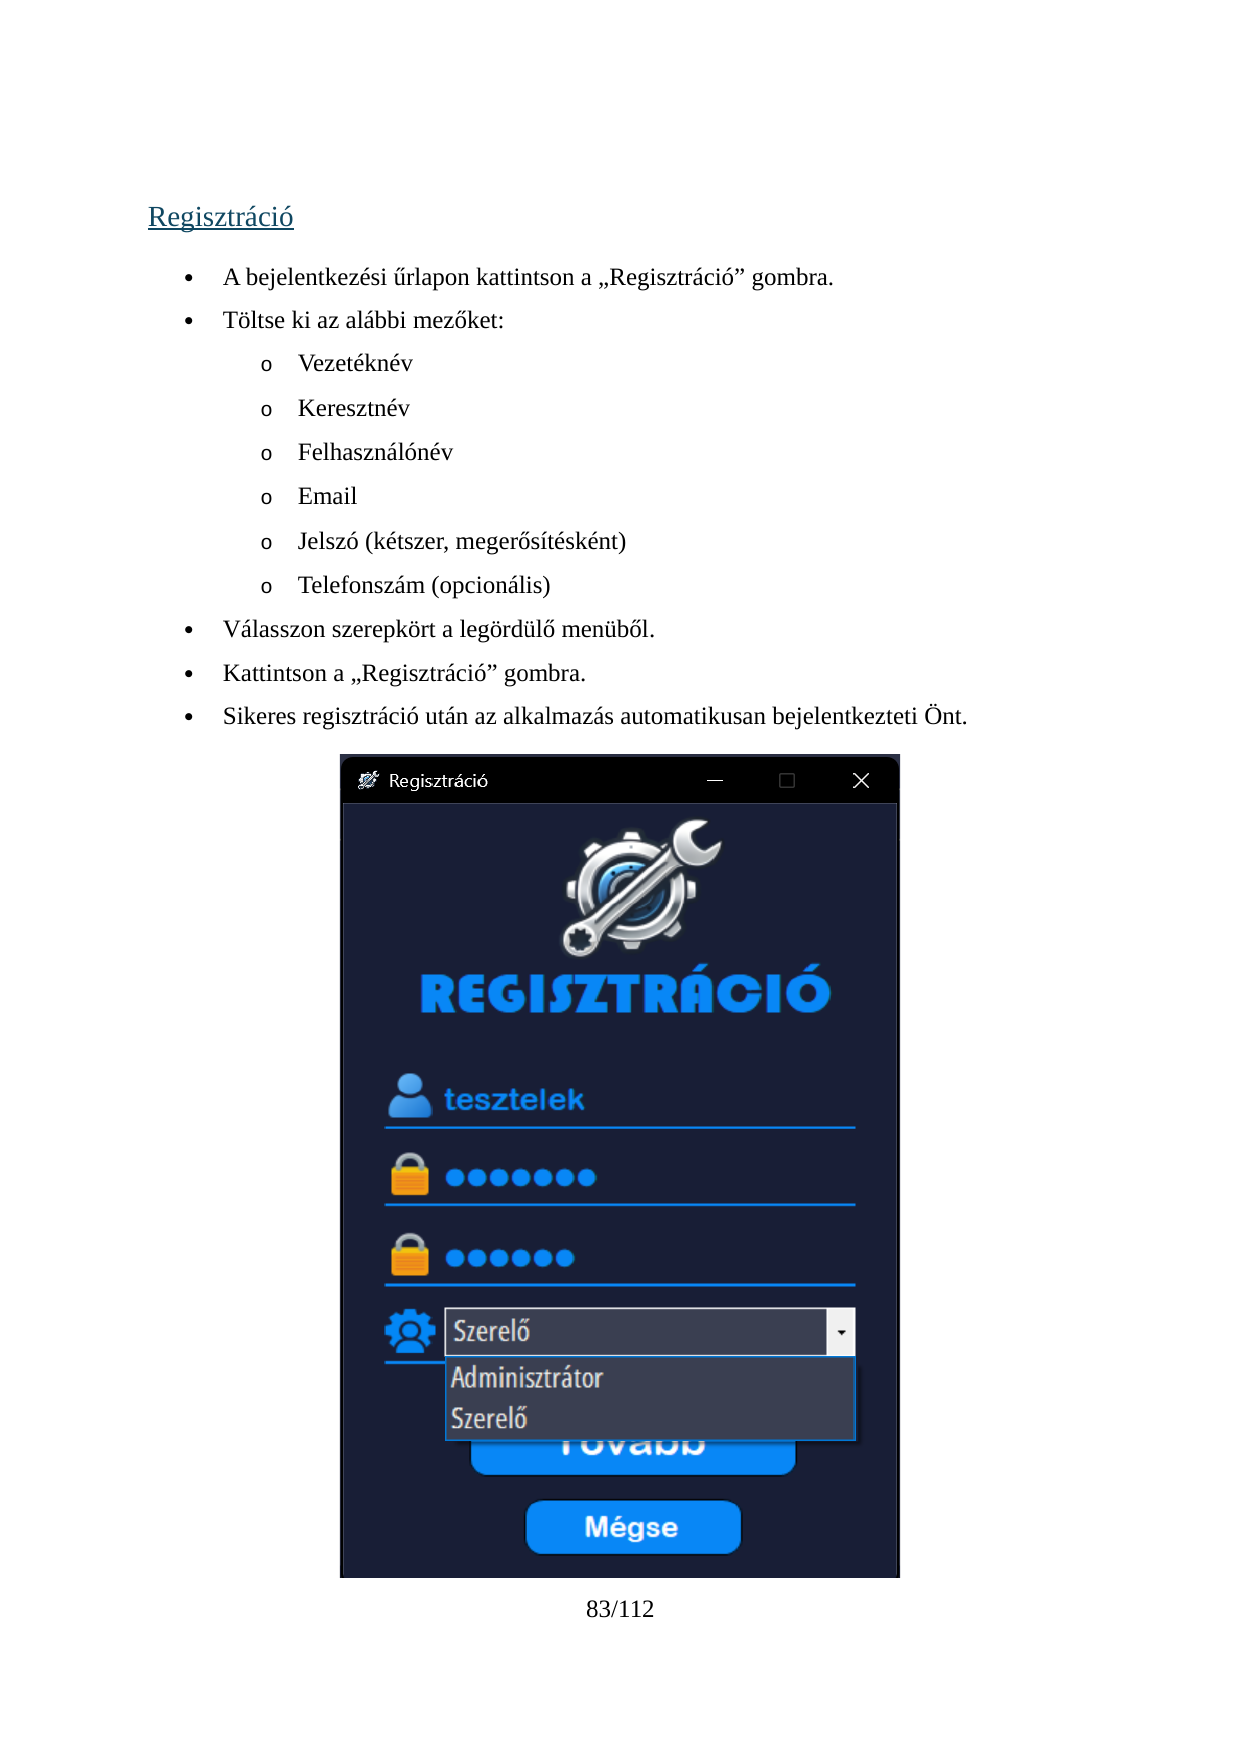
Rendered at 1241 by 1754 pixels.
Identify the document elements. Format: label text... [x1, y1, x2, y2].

list Keresztnév [260, 393, 1092, 422]
list Telefonszám (opcionális) [260, 570, 1092, 600]
list Kattintson a „Regisztráció” gombra. [185, 658, 1092, 686]
list Töltse ki az alábbi mezőket: [185, 305, 1092, 334]
list Vezetéknév [260, 348, 1092, 378]
picture [339, 754, 901, 1578]
list Email [260, 481, 1092, 511]
list Válasszon szerepkört a legördülő menüből. [185, 614, 1092, 643]
list Sikeres regisztráció után az alkalmazás automatikusan bejelentkezteti Önt. [185, 701, 1092, 729]
subtitle Regisztráció [148, 199, 1092, 233]
list A bejelentkezési űrlapon kattintson a „Regisztráció” gombra. [185, 262, 1092, 291]
list Jelszó (kétszer, megerősítésként) [260, 526, 1092, 555]
list Felhasználónév [260, 437, 1092, 467]
